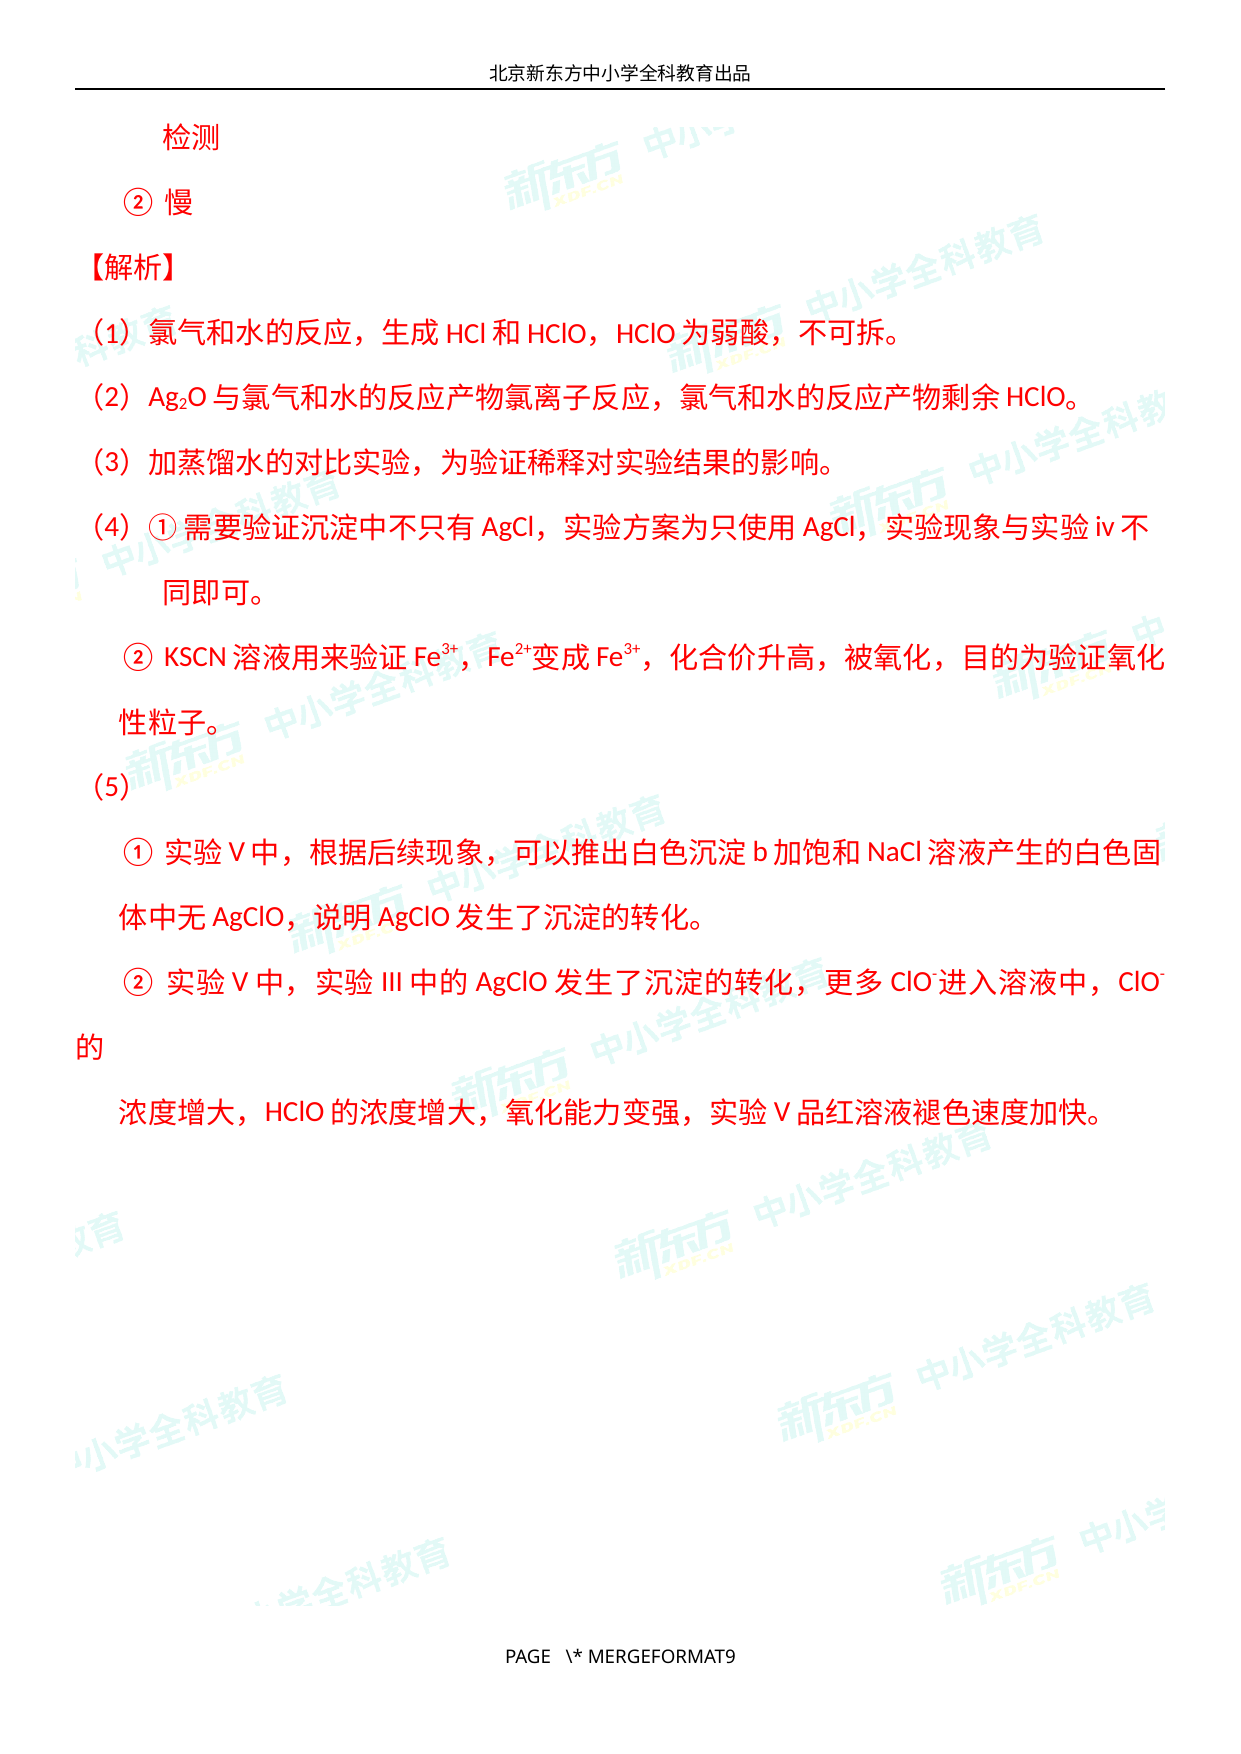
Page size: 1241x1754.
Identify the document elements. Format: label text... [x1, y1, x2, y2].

text （1）氯气和水的反应，生成HCl和HClO，HClO为弱酸，不可拆。 [75, 298, 1165, 363]
text 浓度增大，HClO的浓度增大，氧化能力变强，实验V品红溶液褪色速度加快。 [75, 1078, 1165, 1143]
text 同即可。 [119, 558, 1165, 623]
text 体中无AgClO，说明AgClO发生了沉淀的转化。 [119, 883, 1165, 948]
text （3）加蒸馏水的对比实验，为验证稀释对实验结果的影响。 [75, 428, 1165, 493]
text （2）Ag2O与氯气和水的反应产物氯离子反应，氯气和水的反应产物剩余HClO。 [75, 363, 1165, 428]
text ① 实验V中，根据后续现象，可以推出白色沉淀b加饱和NaCl溶液产生的白色固 [75, 818, 1165, 883]
text 【解析】 [75, 233, 1165, 298]
text （5） [75, 753, 1165, 818]
text ② 慢 [75, 168, 1165, 233]
text （4）① 需要验证沉淀中不只有AgCl，实验方案为只使用AgCl，实验现象与实验iv不 [75, 493, 1165, 558]
text ② 实验V中，实验III中的AgClO发生了沉淀的转化，更多ClO-进入溶液中，ClO-的 [75, 948, 1165, 1078]
text 检测 [119, 103, 1165, 168]
text ② KSCN溶液用来验证Fe3+，Fe2+变成Fe3+，化合价升高，被氧化，目的为验证氧化性粒子。 [119, 623, 1165, 753]
